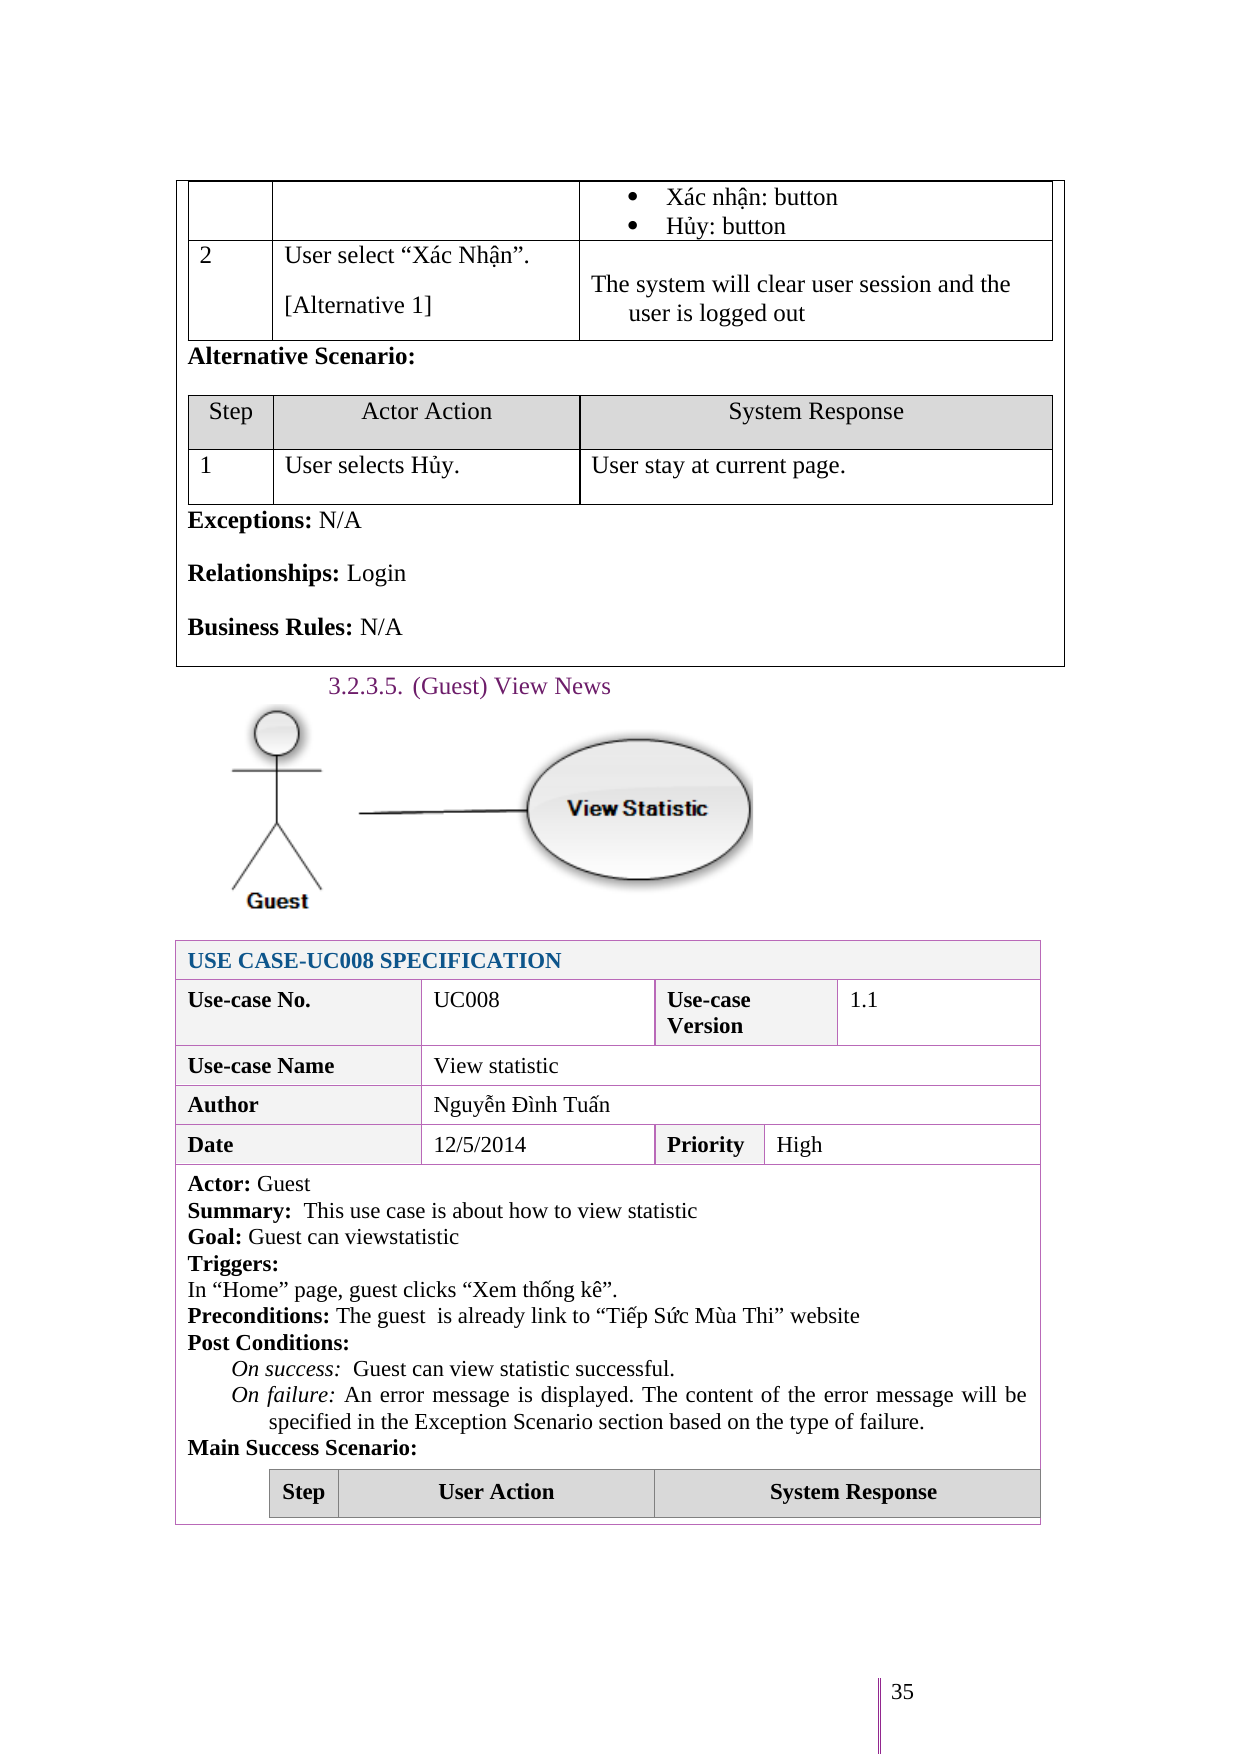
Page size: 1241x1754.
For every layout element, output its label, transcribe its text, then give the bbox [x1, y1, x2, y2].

table_cell Use-case No. [176, 980, 421, 1045]
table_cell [177, 181, 1064, 666]
table_cell 12/5/2014 [422, 1125, 654, 1163]
table_header USE CASE-UC008 SPECIFICATION [176, 941, 1040, 979]
picture [187, 704, 754, 915]
table_cell Use-case Name [176, 1046, 421, 1084]
table_cell Author [176, 1086, 421, 1124]
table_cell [176, 1165, 1040, 1524]
subtitle (Guest) View News [328, 671, 1053, 700]
table_cell Nguyễn Đình Tuấn [422, 1086, 1040, 1124]
table_cell 1.1 [838, 980, 1040, 1045]
table_cell Use-case Version [656, 980, 837, 1045]
table_cell Priority [656, 1125, 764, 1163]
table_cell Date [176, 1125, 421, 1163]
table_cell View statistic [422, 1046, 1040, 1084]
table_cell UC008 [422, 980, 654, 1045]
table_cell High [765, 1125, 1040, 1163]
